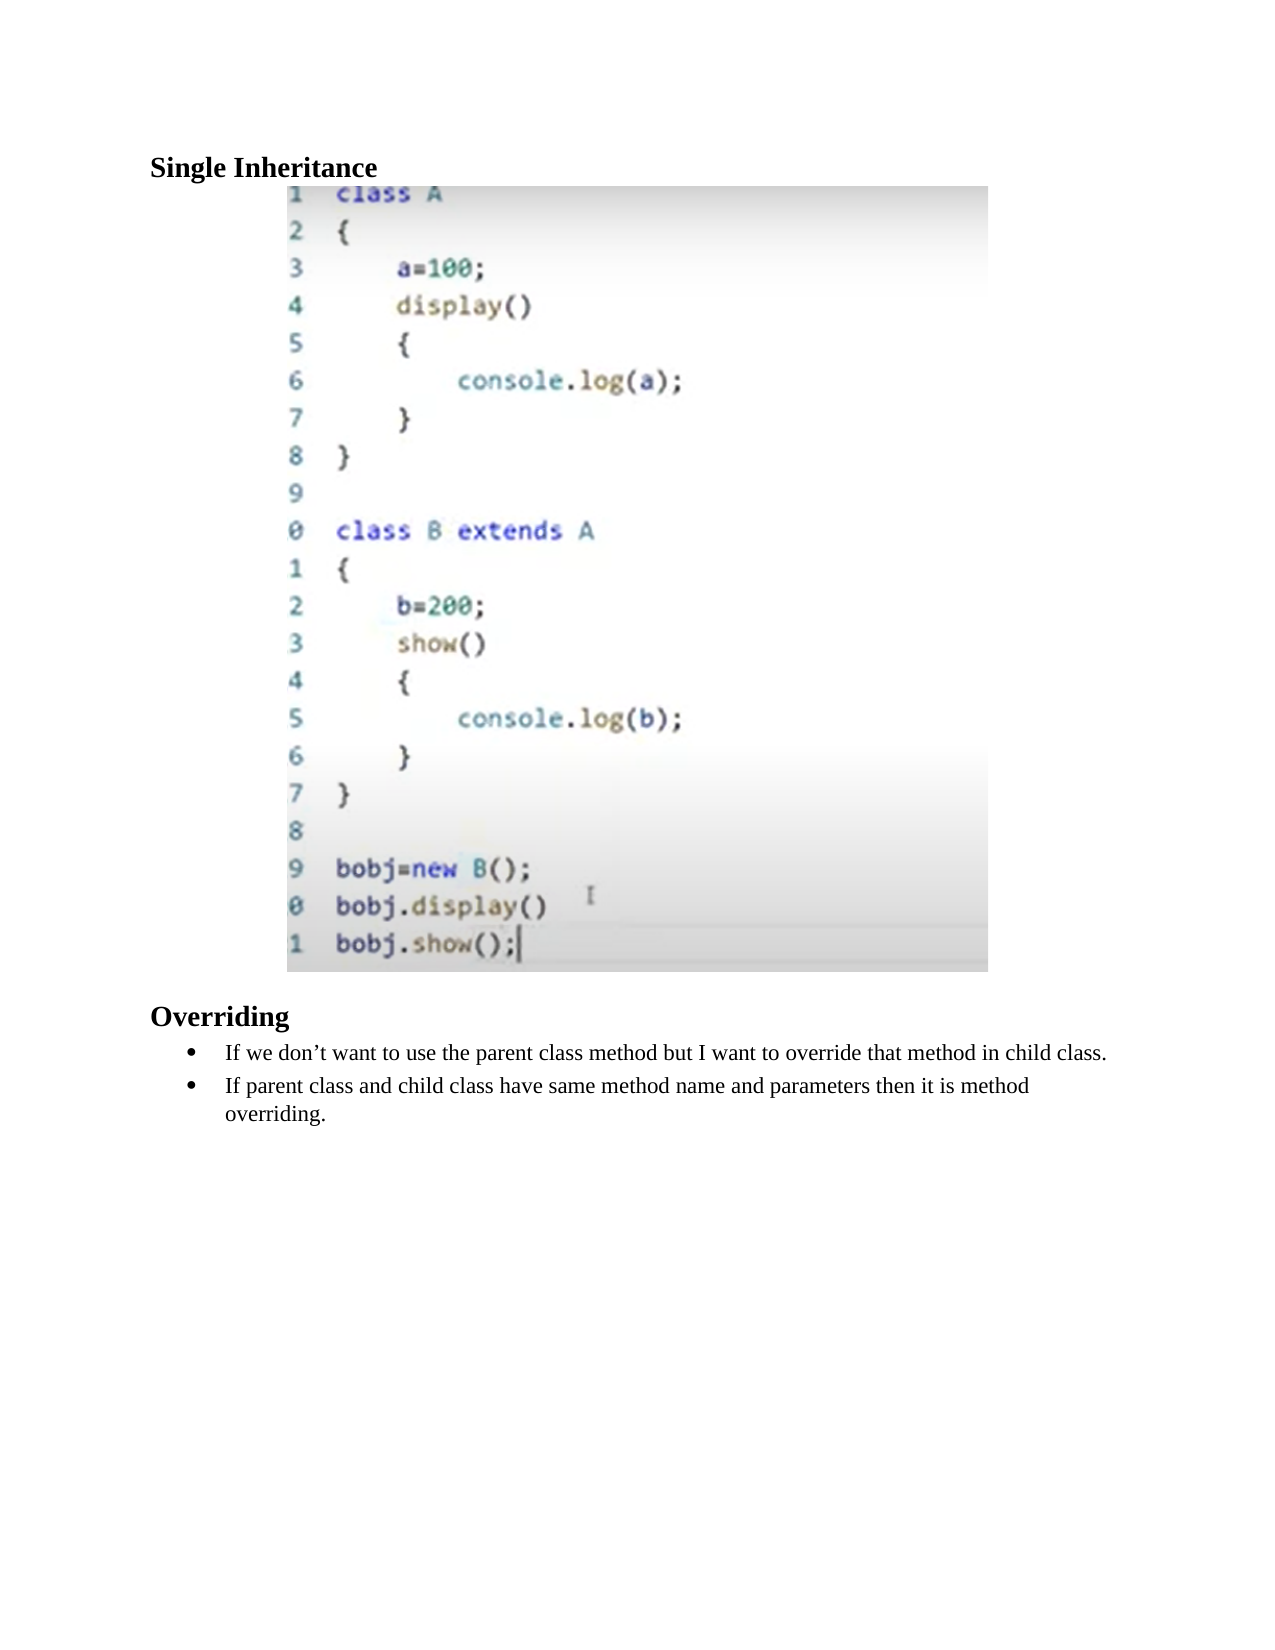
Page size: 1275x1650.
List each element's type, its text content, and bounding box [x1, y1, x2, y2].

subtitle Single Inheritance [150, 150, 1125, 183]
subtitle If we don’t want to use the parent class method but I want to override that method in child class. [187, 1039, 1125, 1065]
subtitle Overriding [150, 999, 1125, 1032]
picture [287, 186, 989, 972]
subtitle If parent class and child class have same method name and parameters then it is method overriding. [187, 1072, 1125, 1126]
